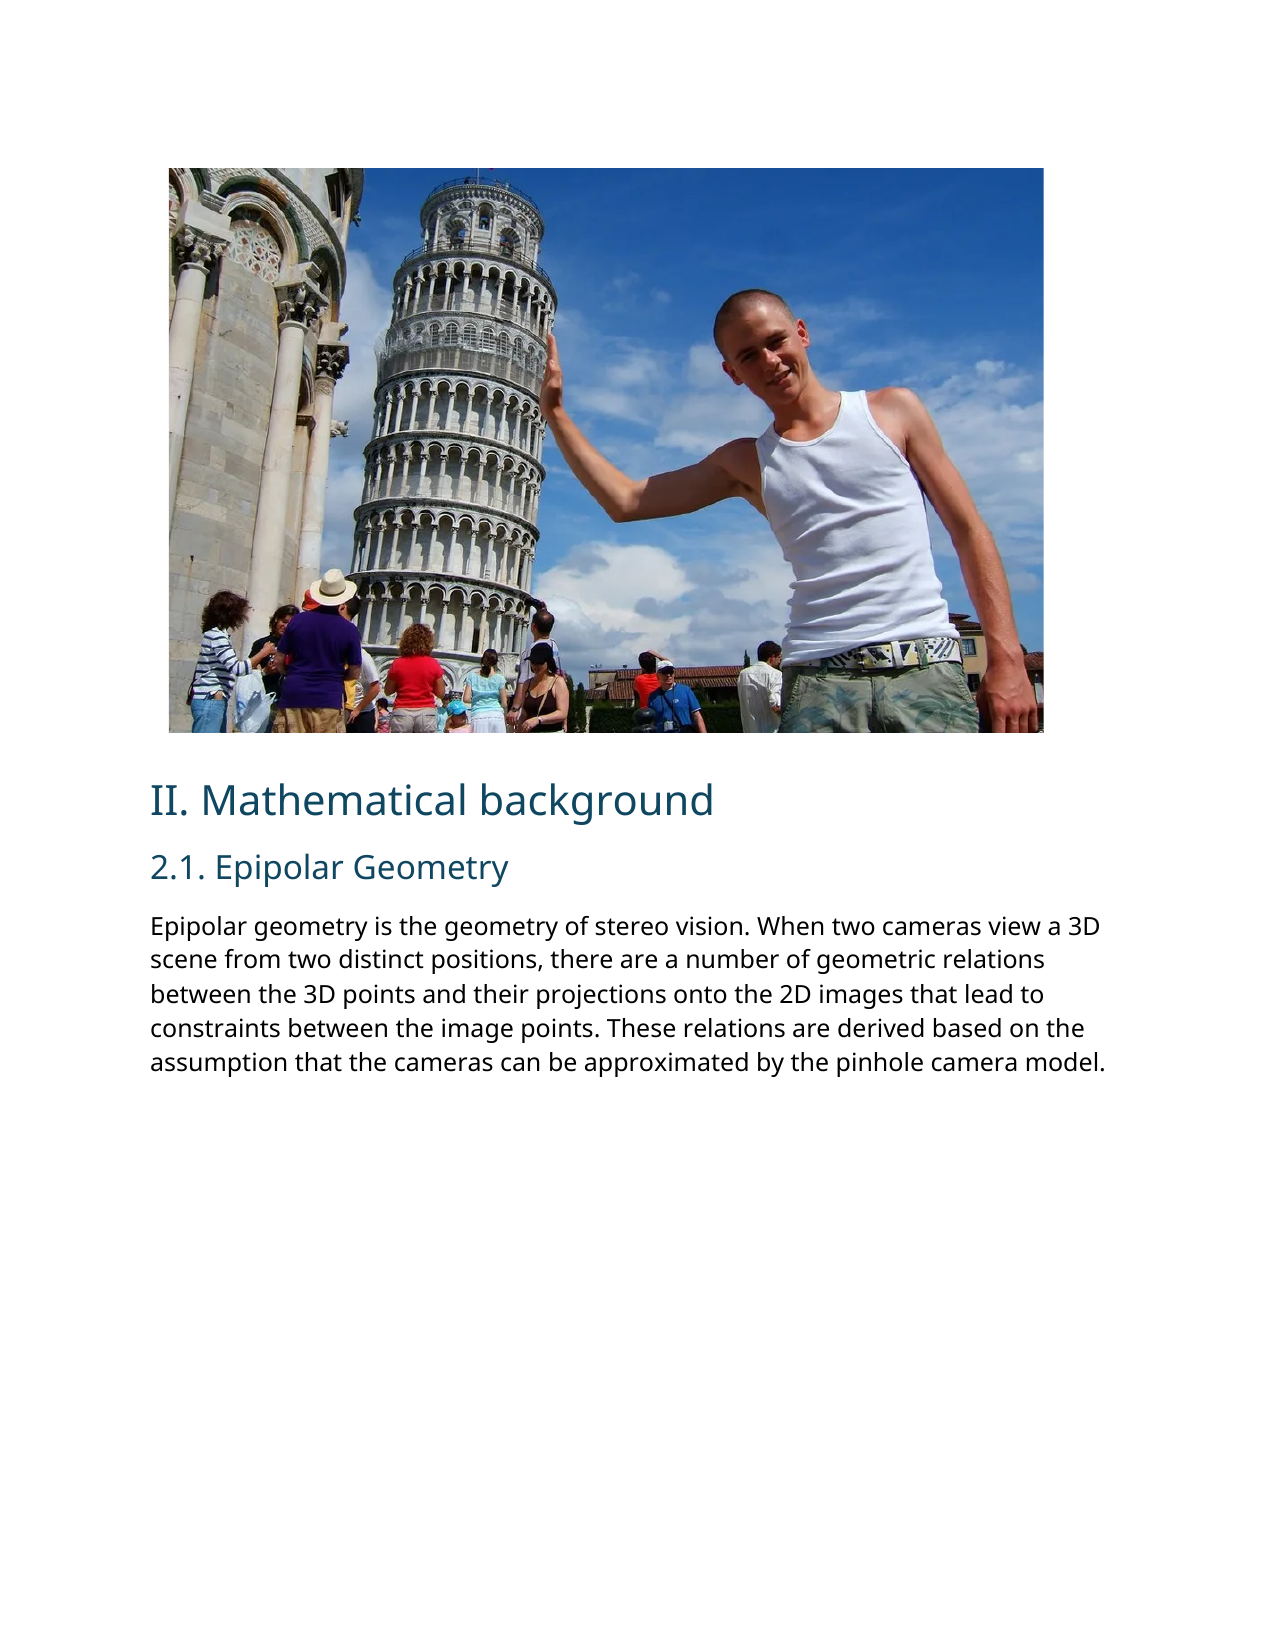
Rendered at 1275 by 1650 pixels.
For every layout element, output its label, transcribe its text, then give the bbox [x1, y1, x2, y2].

text Epipolar geometry is the geometry of stereo vision. When two cameras view a 3D scene from two distinct positions, there are a number of geometric relations between the 3D points and their projections onto the 2D images that lead to constraints between the image points. These relations are derived based on the assumption that the cameras can be approximated by the pinhole camera model. [150, 908, 1125, 1078]
subtitle 2.1. Epipolar Geometry [150, 844, 1125, 889]
subtitle II. Mathematical background [150, 771, 1125, 827]
picture [168, 168, 1044, 733]
